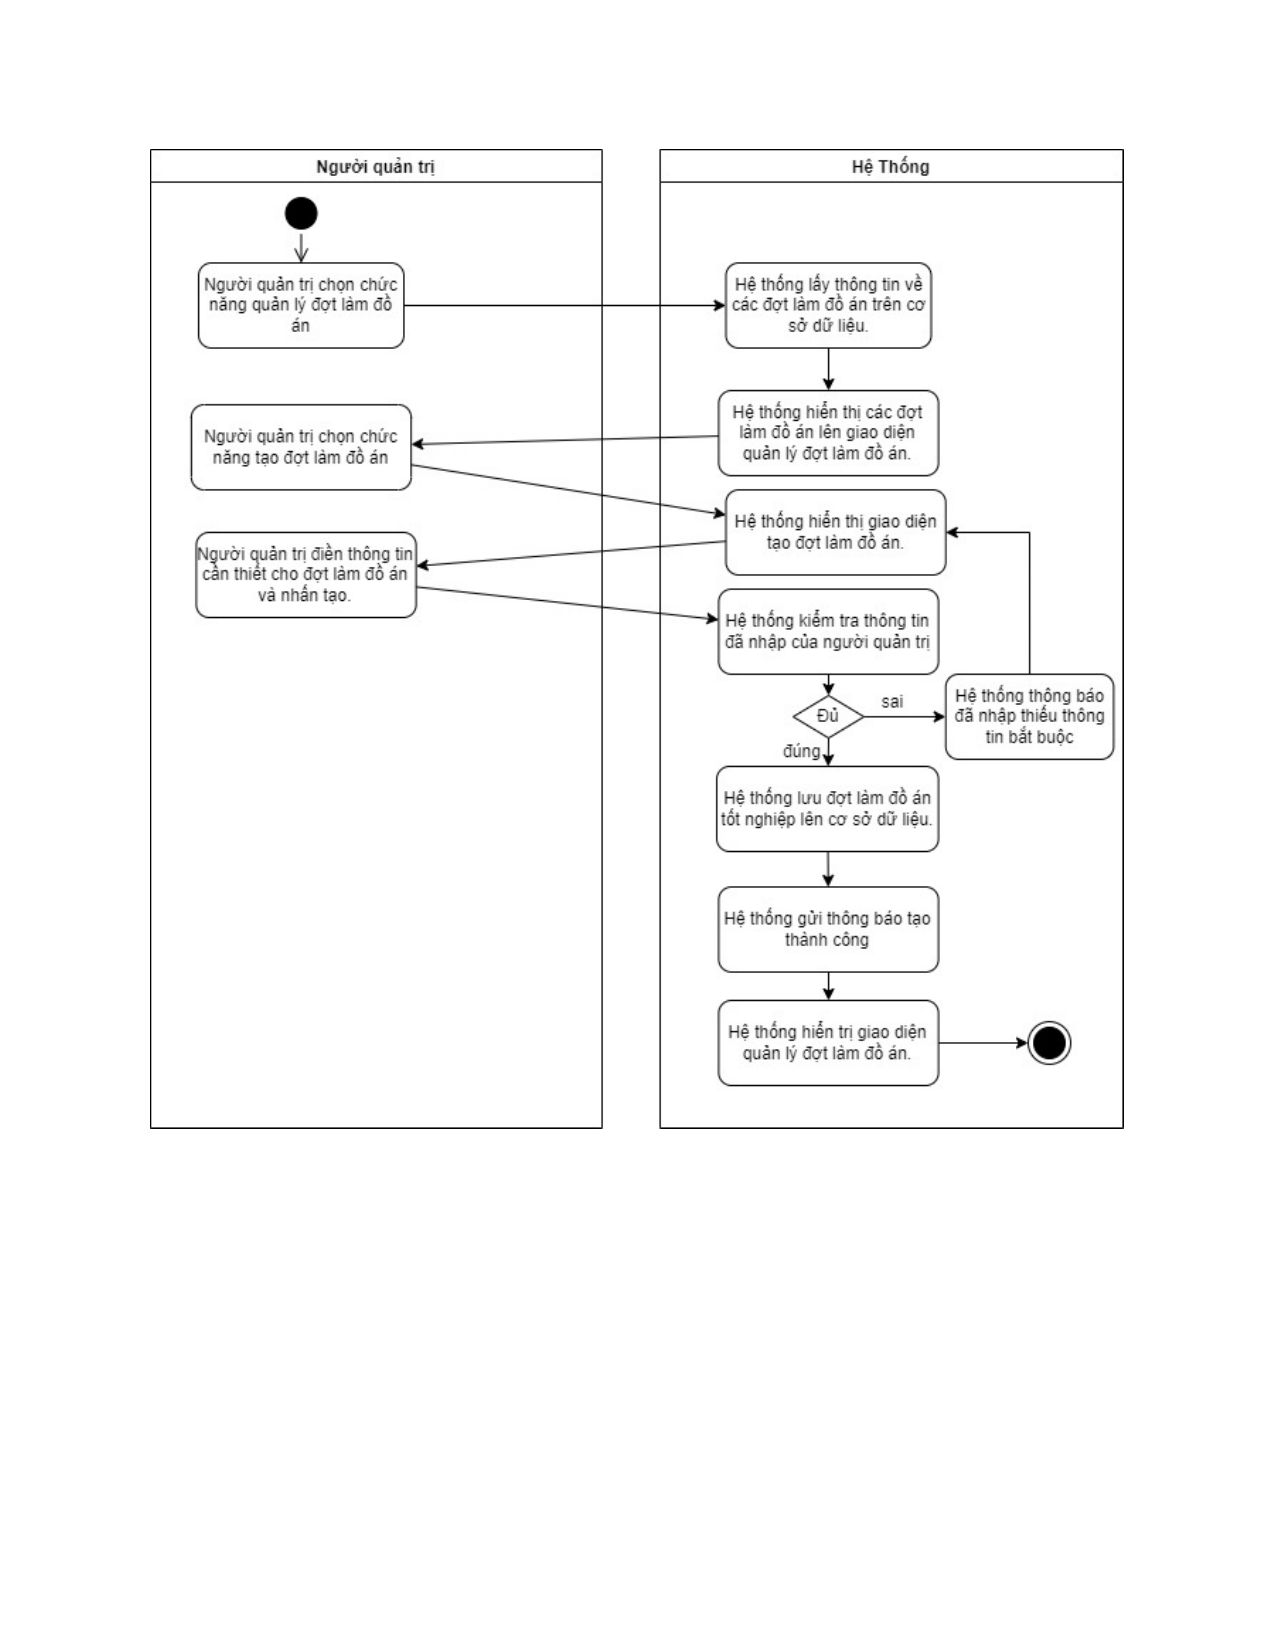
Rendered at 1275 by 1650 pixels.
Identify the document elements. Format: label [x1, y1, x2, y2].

picture [150, 149, 1124, 1129]
